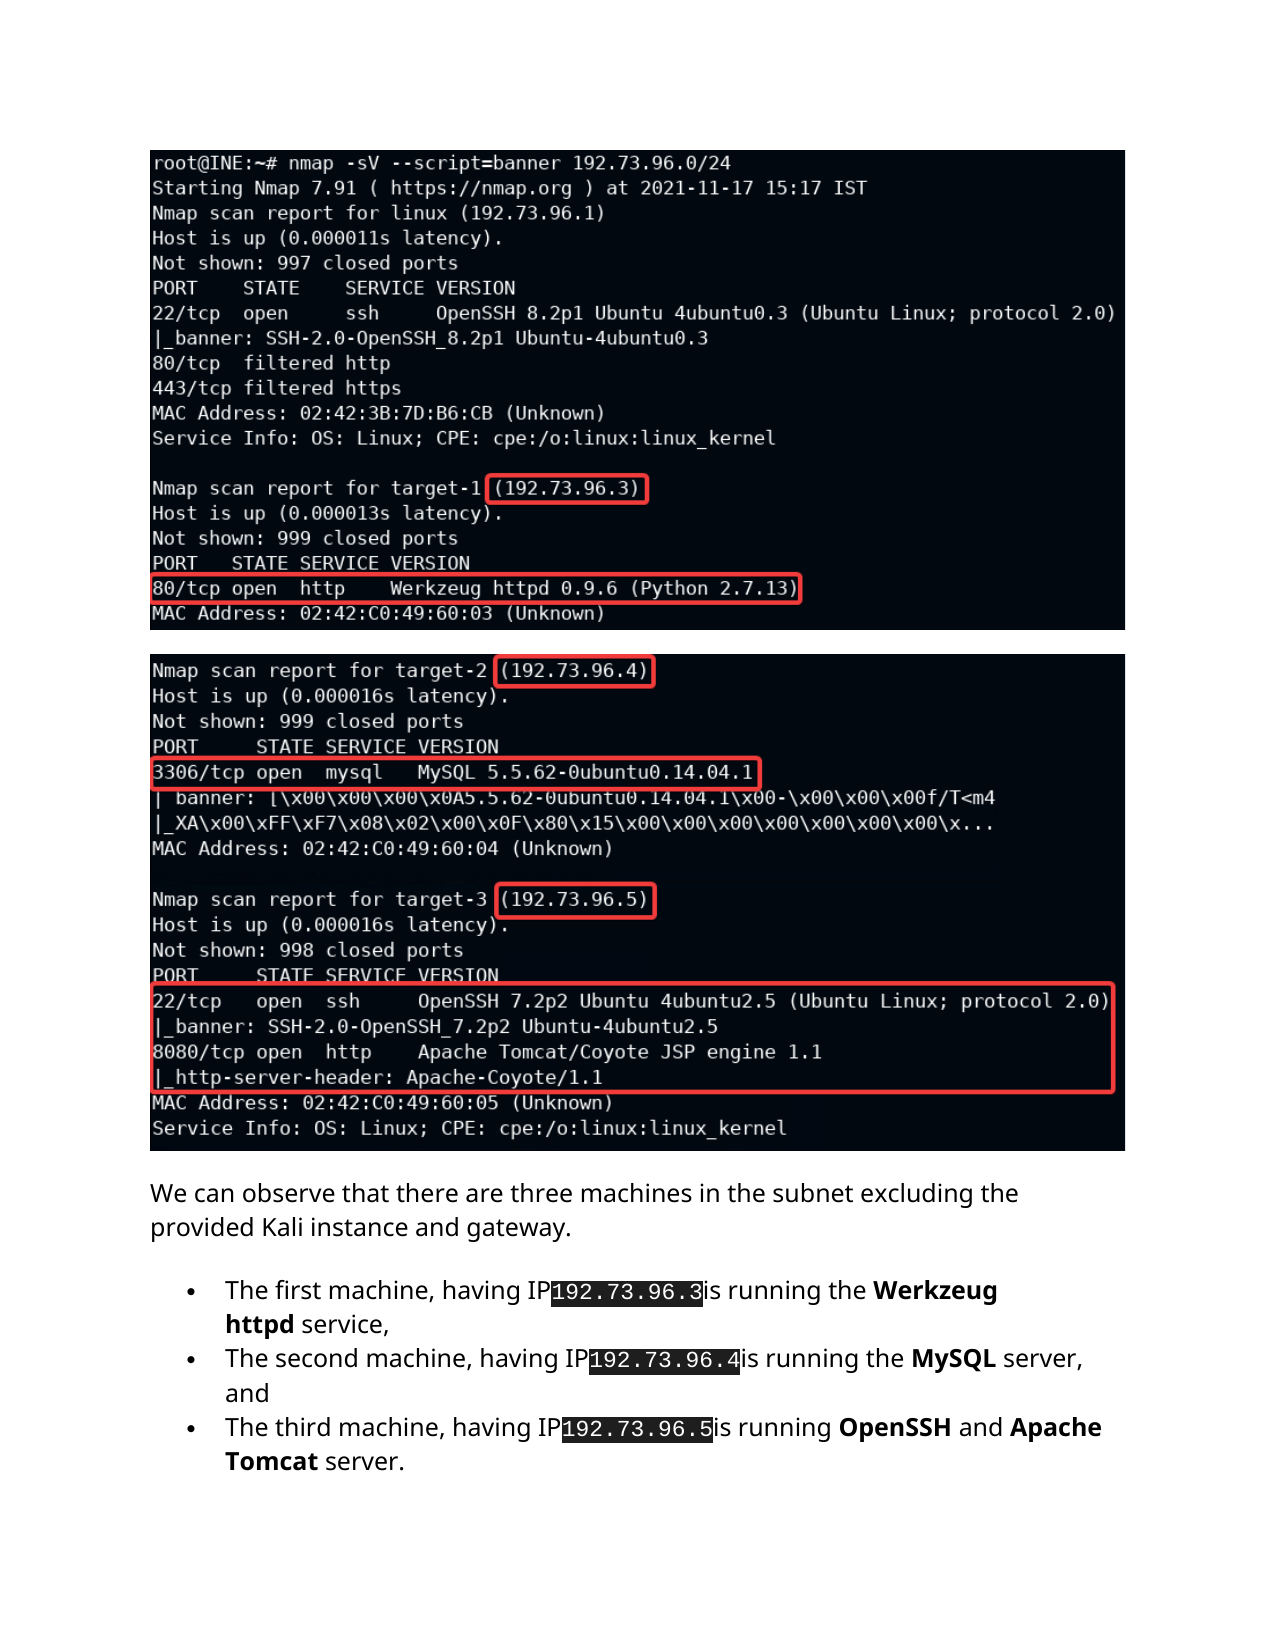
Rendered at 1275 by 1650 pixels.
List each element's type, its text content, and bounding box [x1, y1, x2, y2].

picture [150, 150, 1125, 630]
picture [150, 654, 1125, 1151]
list The second machine, having IP192.73.96.4is running the MySQL server, and [187, 1341, 1125, 1409]
list The first machine, having IP192.73.96.3is running the Werkzeug httpd service, [187, 1273, 1125, 1341]
list The third machine, having IP192.73.96.5is running OpenSSH and Apache Tomcat server. [187, 1409, 1125, 1477]
text We can observe that there are three machines in the subnet excluding the provided Kali instance and gateway. [150, 1176, 1125, 1244]
